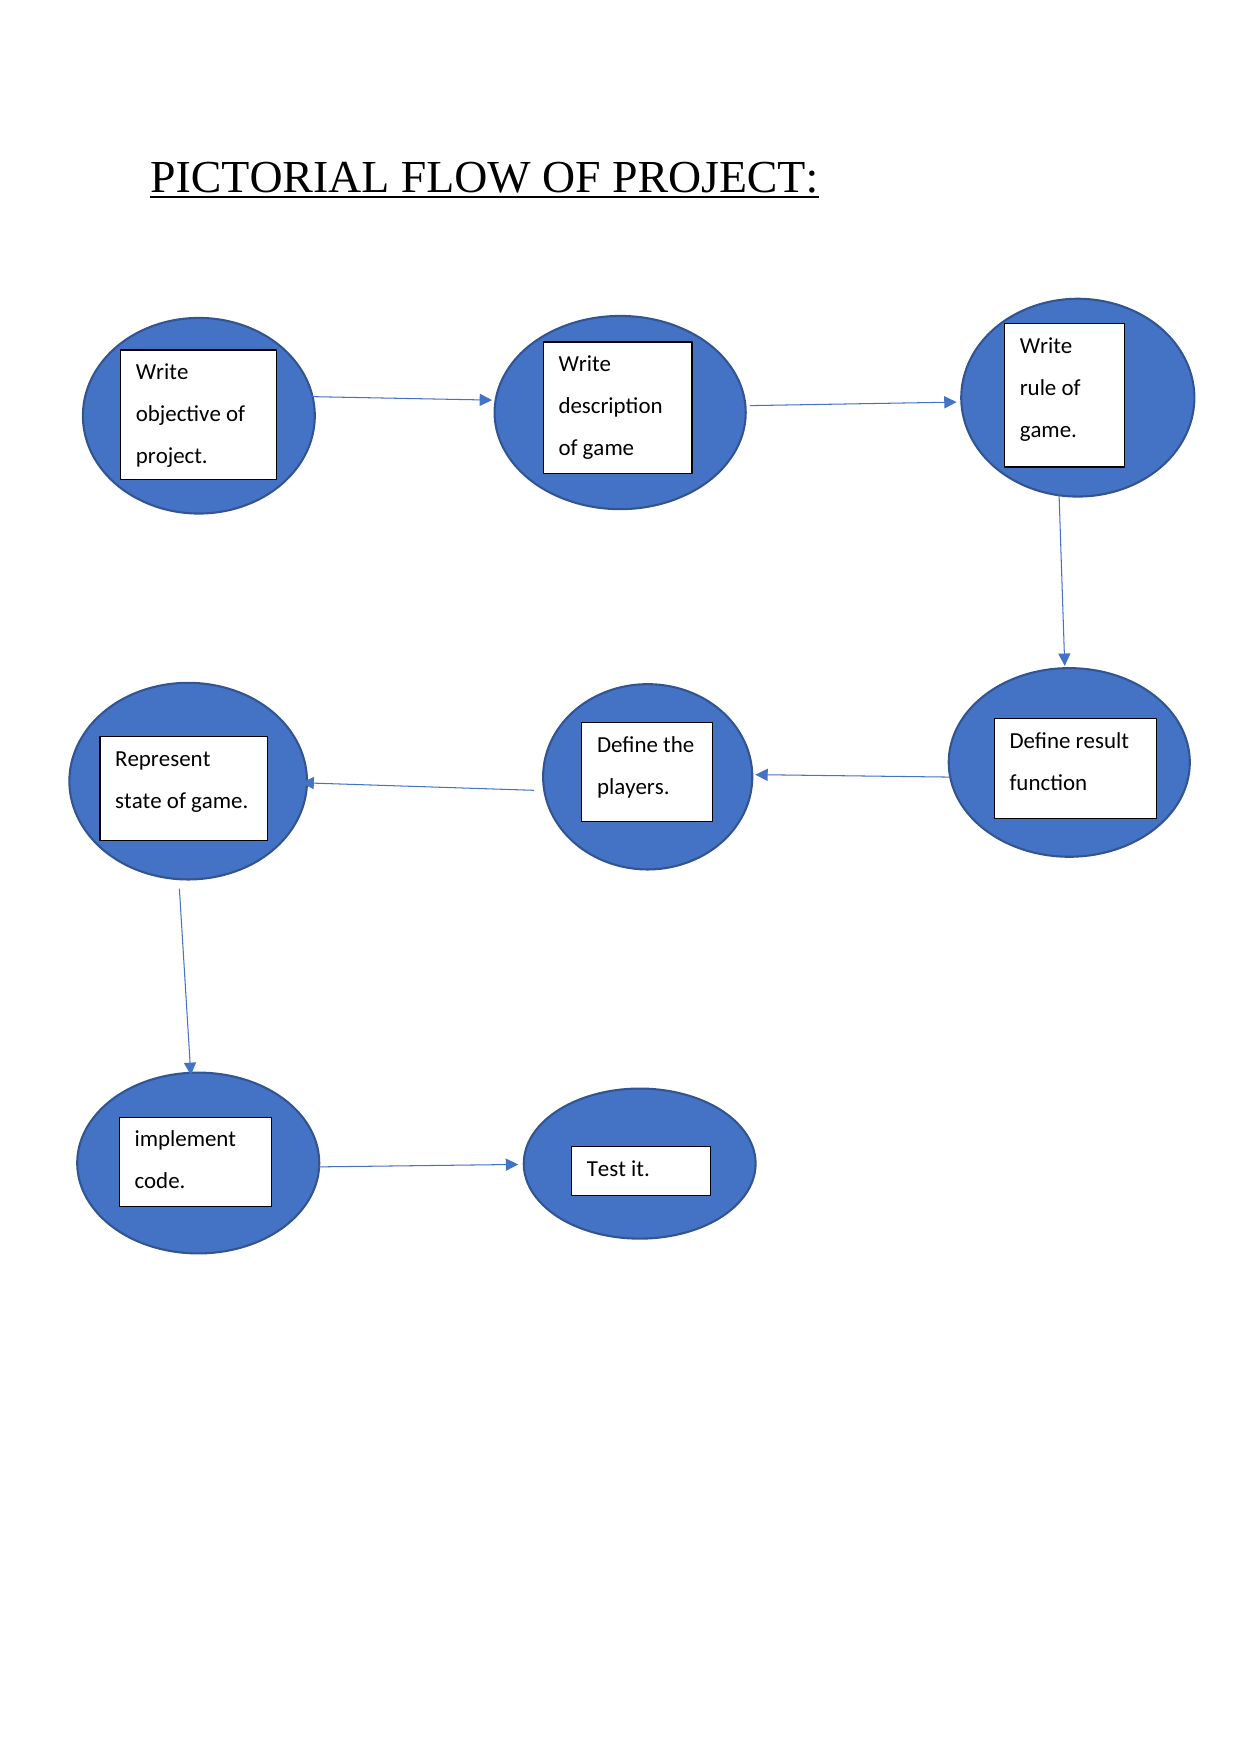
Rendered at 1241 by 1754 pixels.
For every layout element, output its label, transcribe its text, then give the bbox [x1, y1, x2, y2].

text PICTORIAL FLOW OF PROJECT: [150, 150, 1090, 203]
